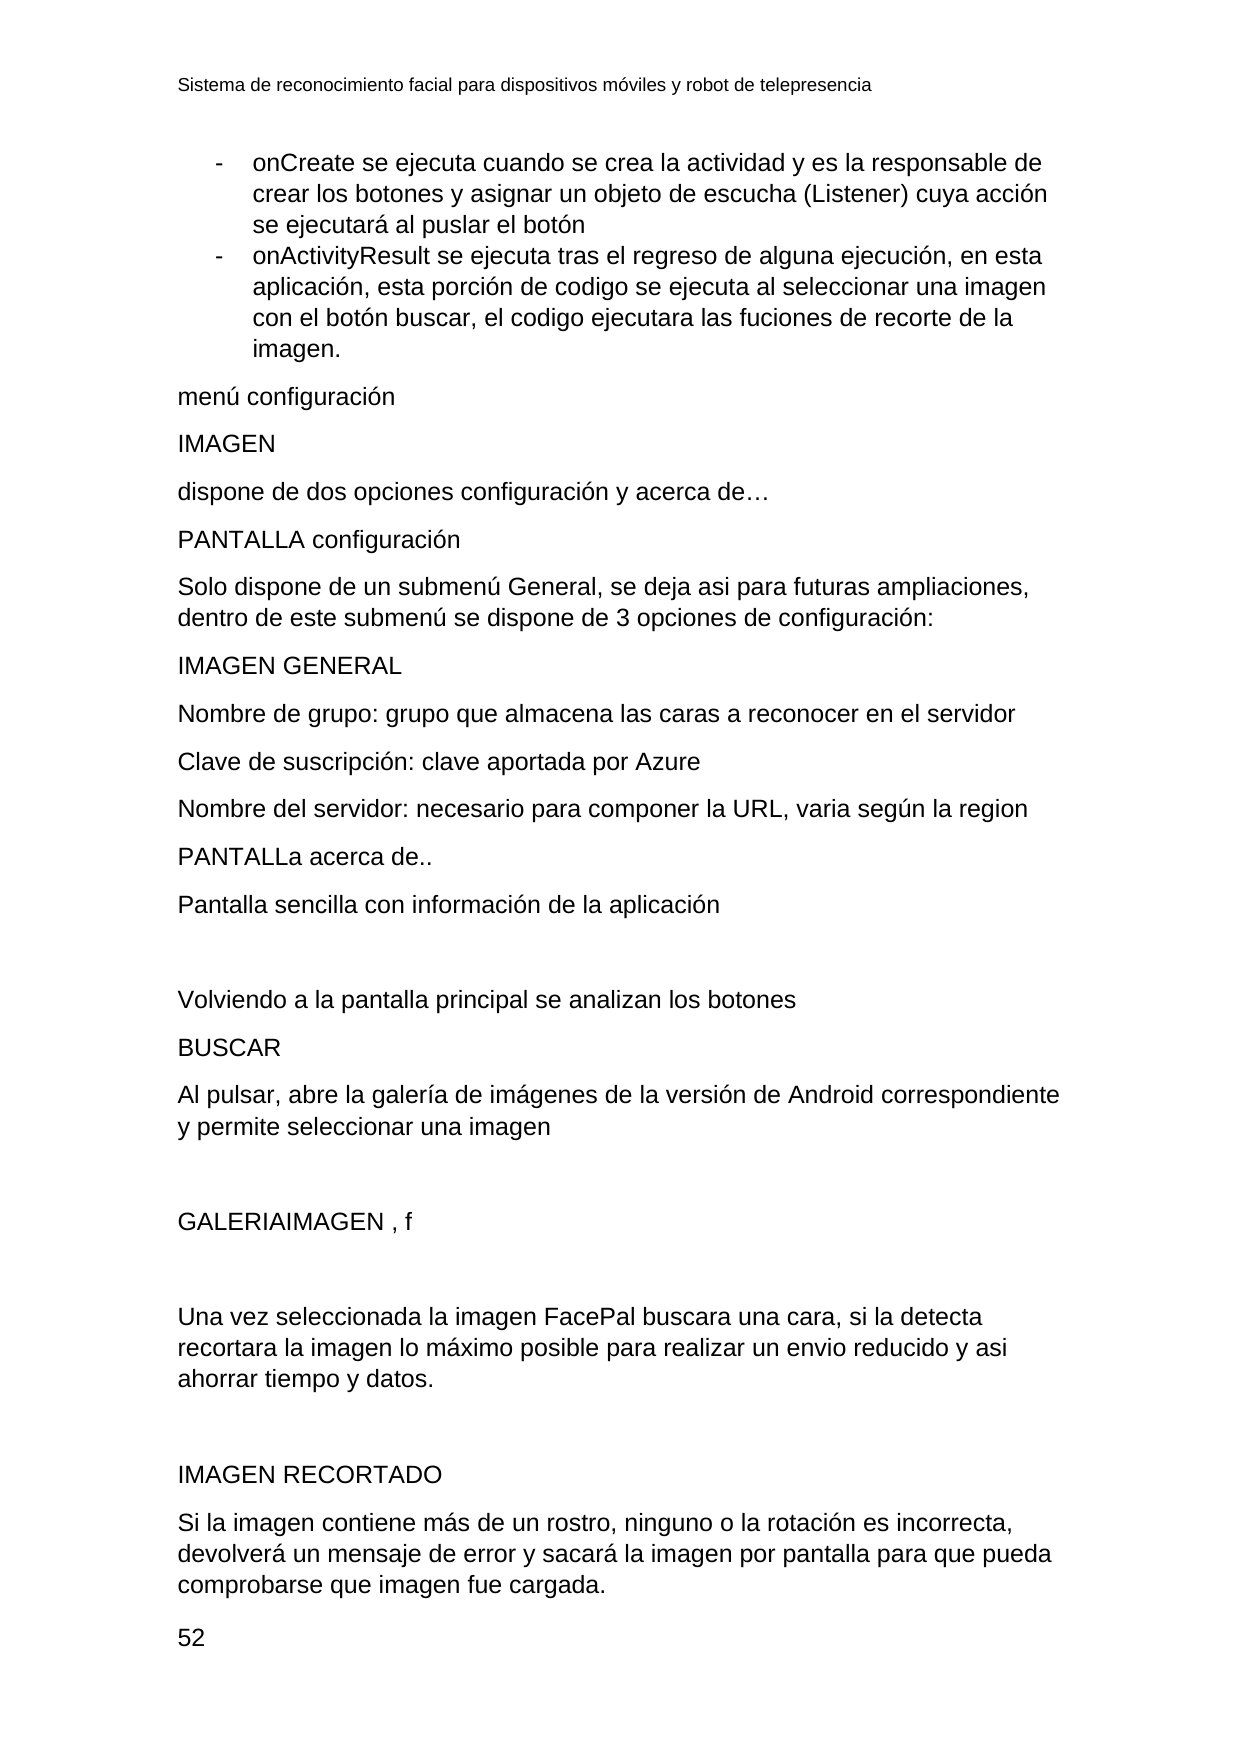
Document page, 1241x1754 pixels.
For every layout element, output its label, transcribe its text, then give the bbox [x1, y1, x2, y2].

text Nombre de grupo: grupo que almacena las caras a reconocer en el servidor [177, 699, 1063, 728]
text Pantalla sencilla con información de la aplicación [177, 890, 1063, 918]
list onCreate se ejecuta cuando se crea la actividad y es la responsable de crear los botones y asignar un objeto de escucha (Listener) cuya acción se ejecutará al puslar el botón [215, 148, 1063, 238]
text GALERIAIMAGEN , f [177, 1207, 1063, 1236]
text IMAGEN RECORTADO [177, 1460, 1063, 1489]
text Solo dispone de un submenú General, se deja asi para futuras ampliaciones, dentro de este submenú se dispone de 3 opciones de configuración: [177, 572, 1063, 632]
text Una vez seleccionada la imagen FacePal buscara una cara, si la detecta recortara la imagen lo máximo posible para realizar un envio reducido y asi ahorrar tiempo y datos. [177, 1302, 1063, 1393]
text Al pulsar, abre la galería de imágenes de la versión de Android correspondiente y permite seleccionar una imagen [177, 1081, 1063, 1140]
text BUSCAR [177, 1033, 1063, 1062]
text PANTALLA configuración [177, 525, 1063, 553]
text PANTALLa acerca de.. [177, 842, 1063, 871]
text Si la imagen contiene más de un rostro, ninguno o la rotación es incorrecta, devolverá un mensaje de error y sacará la imagen por pantalla para que pueda comprobarse que imagen fue cargada. [177, 1508, 1063, 1598]
text Clave de suscripción: clave aportada por Azure [177, 747, 1063, 775]
text menú configuración [177, 382, 1063, 410]
text IMAGEN [177, 429, 1063, 458]
text IMAGEN GENERAL [177, 651, 1063, 680]
list onActivityResult se ejecuta tras el regreso de alguna ejecución, en esta aplicación, esta porción de codigo se ejecuta al seleccionar una imagen con el botón buscar, el codigo ejecutara las fuciones de recorte de la imagen. [215, 241, 1063, 363]
text dispone de dos opciones configuración y acerca de… [177, 477, 1063, 506]
text Nombre del servidor: necesario para componer la URL, varia según la region [177, 794, 1063, 823]
text Volviendo a la pantalla principal se analizan los botones [177, 985, 1063, 1014]
